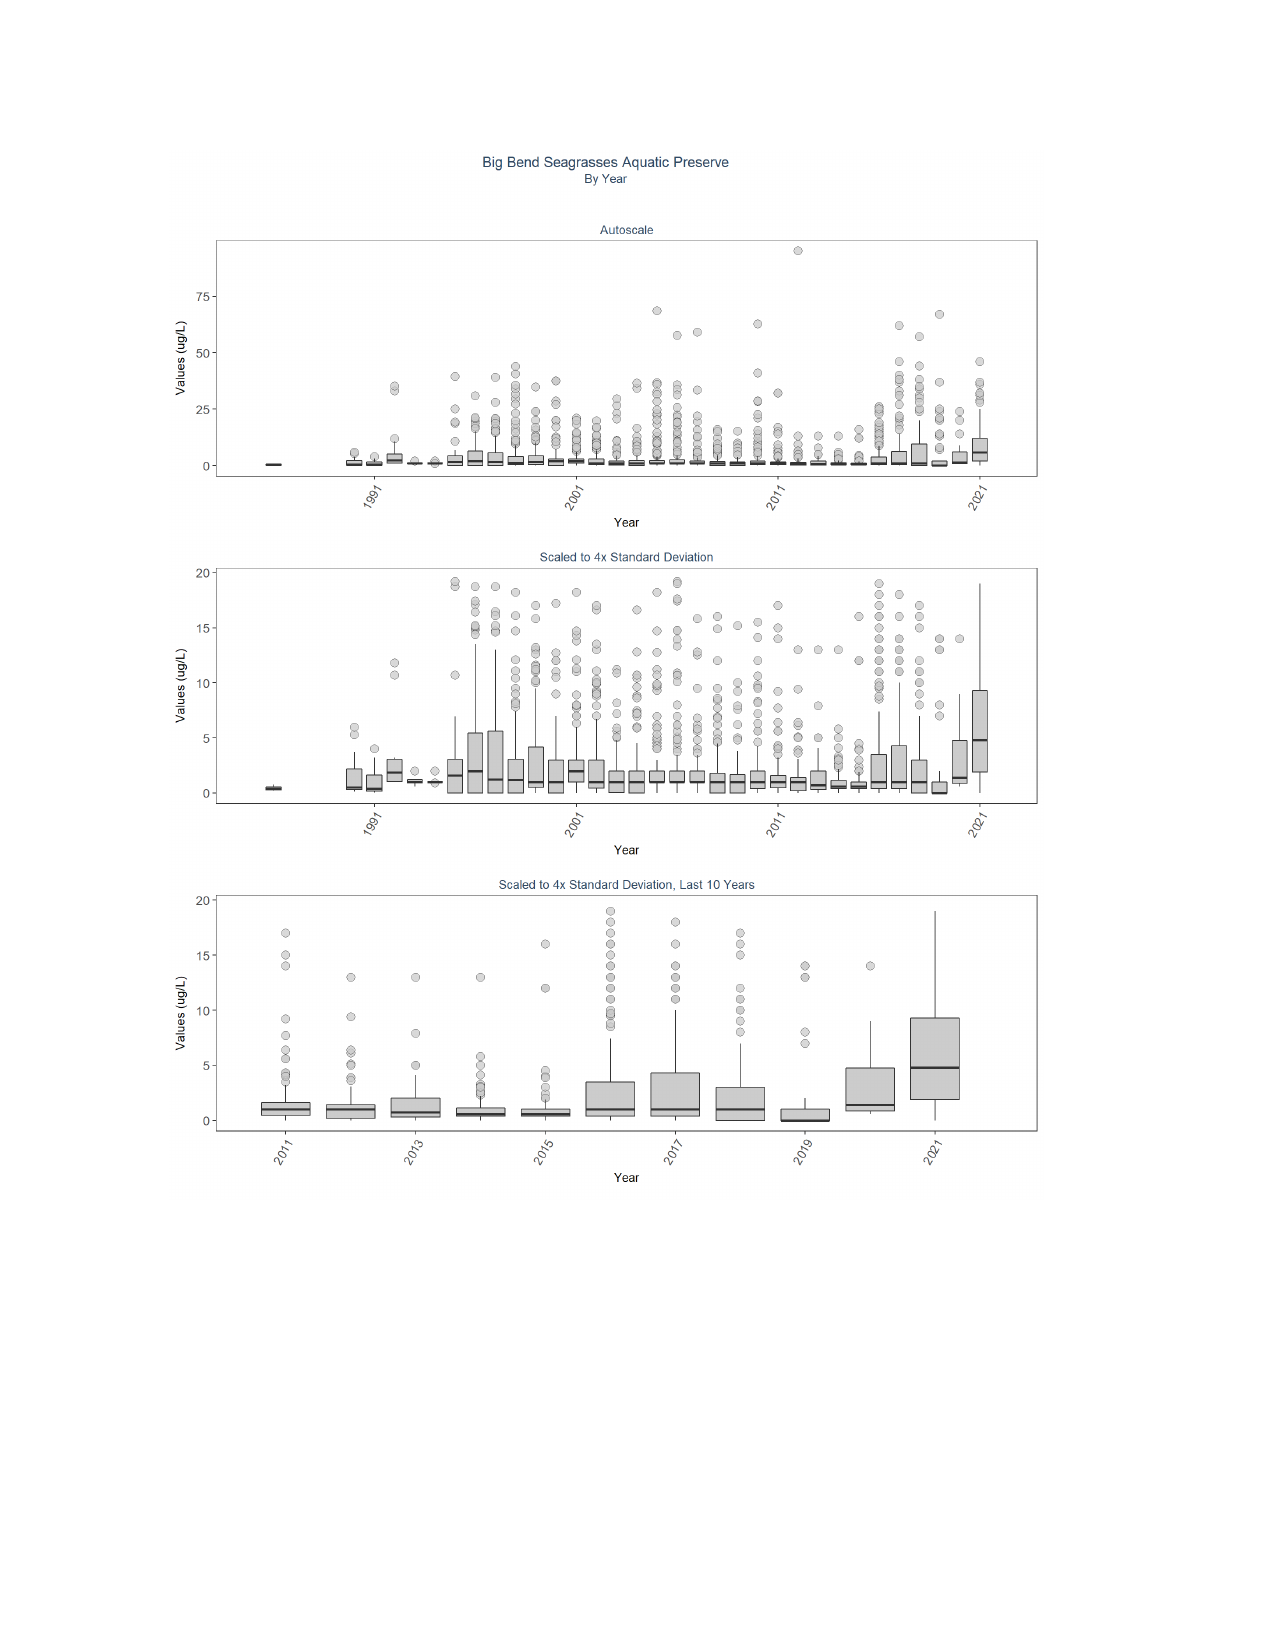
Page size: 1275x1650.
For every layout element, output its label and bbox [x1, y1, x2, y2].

picture [168, 150, 1044, 1200]
